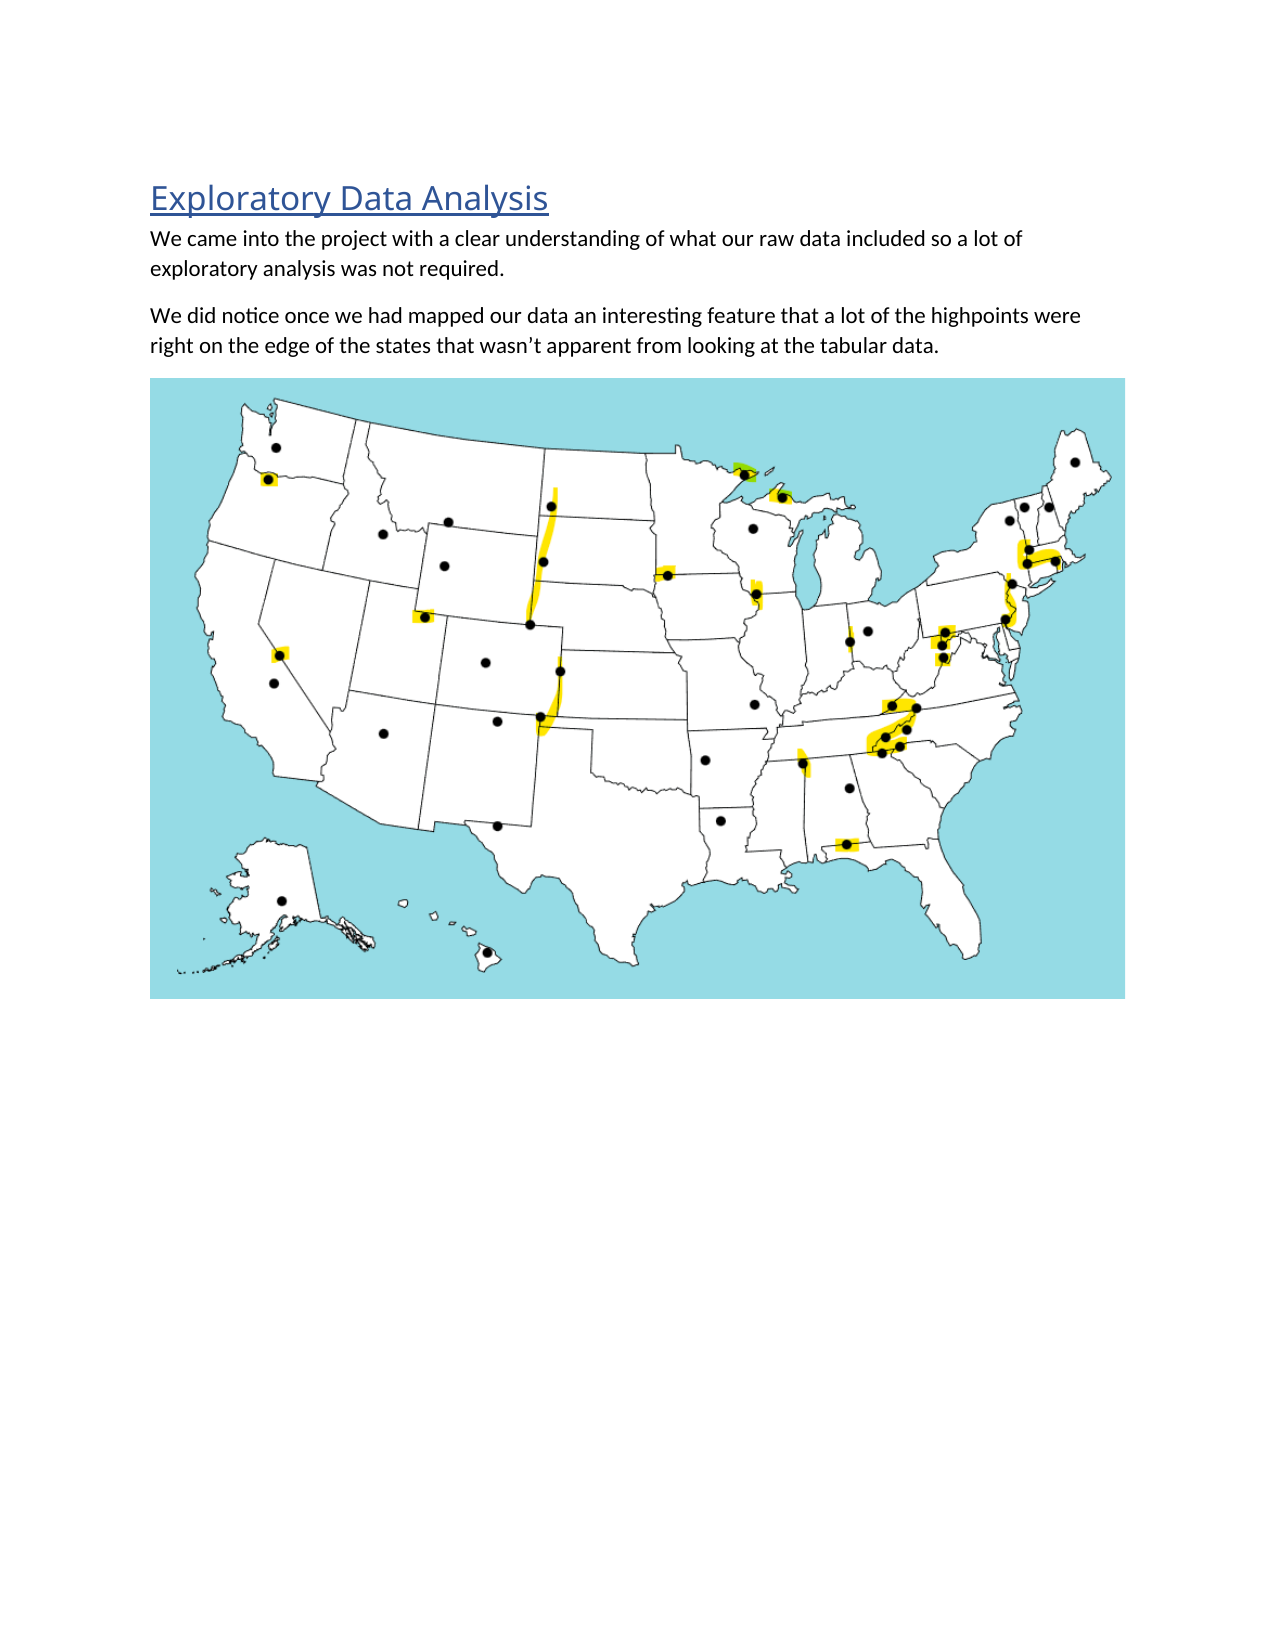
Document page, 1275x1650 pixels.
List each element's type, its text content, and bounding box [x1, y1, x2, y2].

text We came into the project with a clear understanding of what our raw data included so a lot of exploratory analysis was not required. [150, 224, 1125, 282]
subtitle Exploratory Data Analysis [150, 175, 1125, 220]
text We did notice once we had mapped our data an interesting feature that a lot of the highpoints were right on the edge of the states that wasn’t apparent from looking at the tabular data. [150, 301, 1125, 359]
picture [150, 378, 1125, 999]
